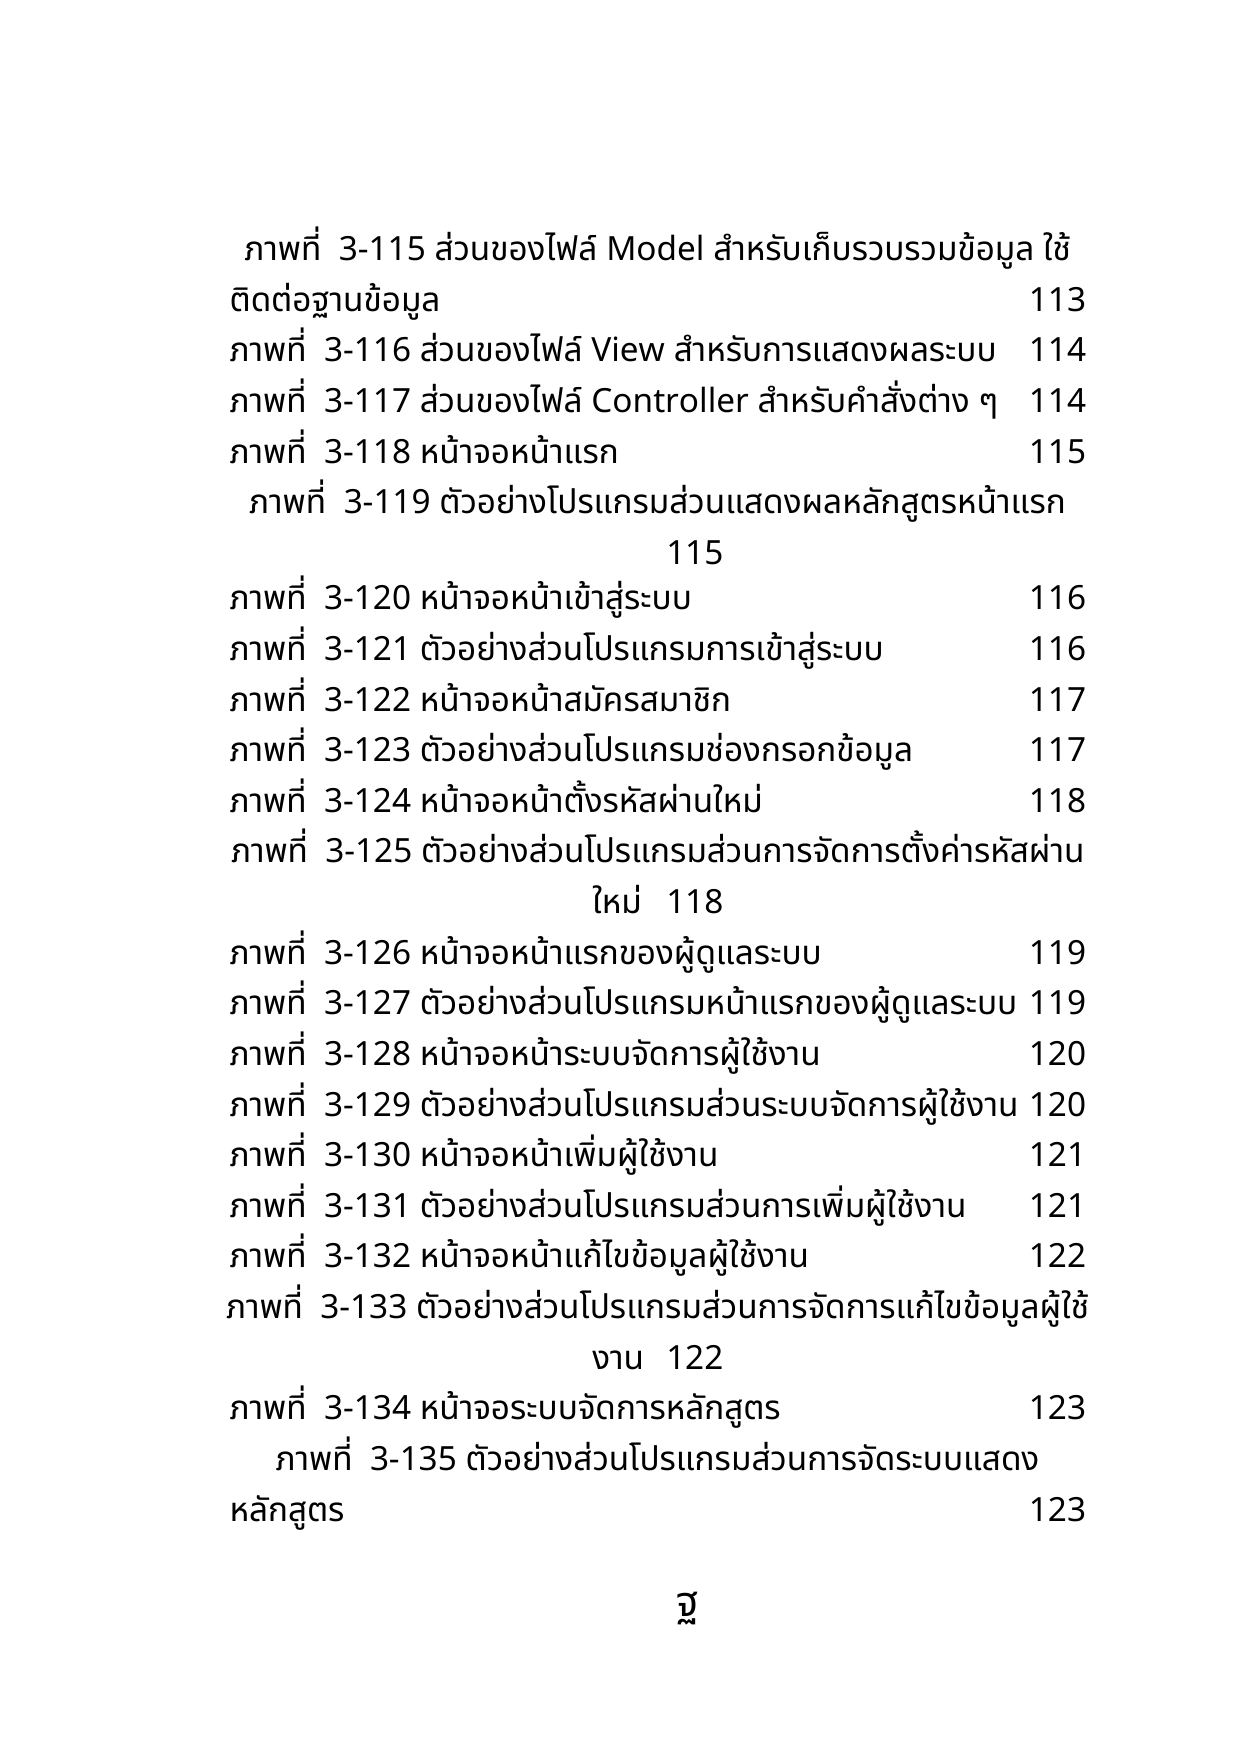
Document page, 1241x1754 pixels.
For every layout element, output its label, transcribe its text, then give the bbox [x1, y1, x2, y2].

text ภาพที่ 3-133 ตัวอย่างส่วนโปรแกรมส่วนการจัดการแก้ไขข้อมูลผู้ใช้งาน 122 [225, 1283, 1090, 1384]
text ภาพที่ 3-127 ตัวอย่างส่วนโปรแกรมหน้าแรกของผู้ดูแลระบบ 119 [225, 979, 1090, 1030]
text ภาพที่ 3-130 หน้าจอหน้าเพิ่มผู้ใช้งาน 121 [225, 1131, 1090, 1182]
text ภาพที่ 3-129 ตัวอย่างส่วนโปรแกรมส่วนระบบจัดการผู้ใช้งาน 120 [225, 1080, 1090, 1131]
text ภาพที่ 3-118 หน้าจอหน้าแรก 115 [225, 427, 1090, 478]
text ภาพที่ 3-121 ตัวอย่างส่วนโปรแกรมการเข้าสู่ระบบ 116 [225, 625, 1090, 675]
text ภาพที่ 3-131 ตัวอย่างส่วนโปรแกรมส่วนการเพิ่มผู้ใช้งาน 121 [225, 1182, 1090, 1232]
text ภาพที่ 3-126 หน้าจอหน้าแรกของผู้ดูแลระบบ 119 [225, 928, 1090, 979]
text ภาพที่ 3-125 ตัวอย่างส่วนโปรแกรมส่วนการจัดการตั้งค่ารหัสผ่านใหม่ 118 [225, 827, 1090, 928]
text ภาพที่ 3-115 ส่วนของไฟล์ Model สำหรับเก็บรวบรวมข้อมูล ใช้ติดต่อฐานข้อมูล 113 [225, 225, 1090, 326]
text ภาพที่ 3-128 หน้าจอหน้าระบบจัดการผู้ใช้งาน 120 [225, 1030, 1090, 1080]
text ภาพที่ 3-132 หน้าจอหน้าแก้ไขข้อมูลผู้ใช้งาน 122 [225, 1232, 1090, 1283]
text ภาพที่ 3-117 ส่วนของไฟล์ Controller สำหรับคำสั่งต่าง ๆ 114 [225, 377, 1090, 427]
text ภาพที่ 3-120 หน้าจอหน้าเข้าสู่ระบบ 116 [225, 574, 1090, 625]
text ภาพที่ 3-119 ตัวอย่างโปรแกรมส่วนแสดงผลหลักสูตรหน้าแรก 115 [225, 478, 1090, 574]
text ภาพที่ 3-116 ส่วนของไฟล์ View สำหรับการแสดงผลระบบ 114 [225, 326, 1090, 377]
text ภาพที่ 3-134 หน้าจอระบบจัดการหลักสูตร 123 [225, 1384, 1090, 1435]
text ภาพที่ 3-122 หน้าจอหน้าสมัครสมาชิก 117 [225, 675, 1090, 726]
text ภาพที่ 3-135 ตัวอย่างส่วนโปรแกรมส่วนการจัดระบบแสดงหลักสูตร 123 [225, 1435, 1090, 1536]
text ภาพที่ 3-123 ตัวอย่างส่วนโปรแกรมช่องกรอกข้อมูล 117 [225, 726, 1090, 777]
text ภาพที่ 3-124 หน้าจอหน้าตั้งรหัสผ่านใหม่ 118 [225, 777, 1090, 827]
